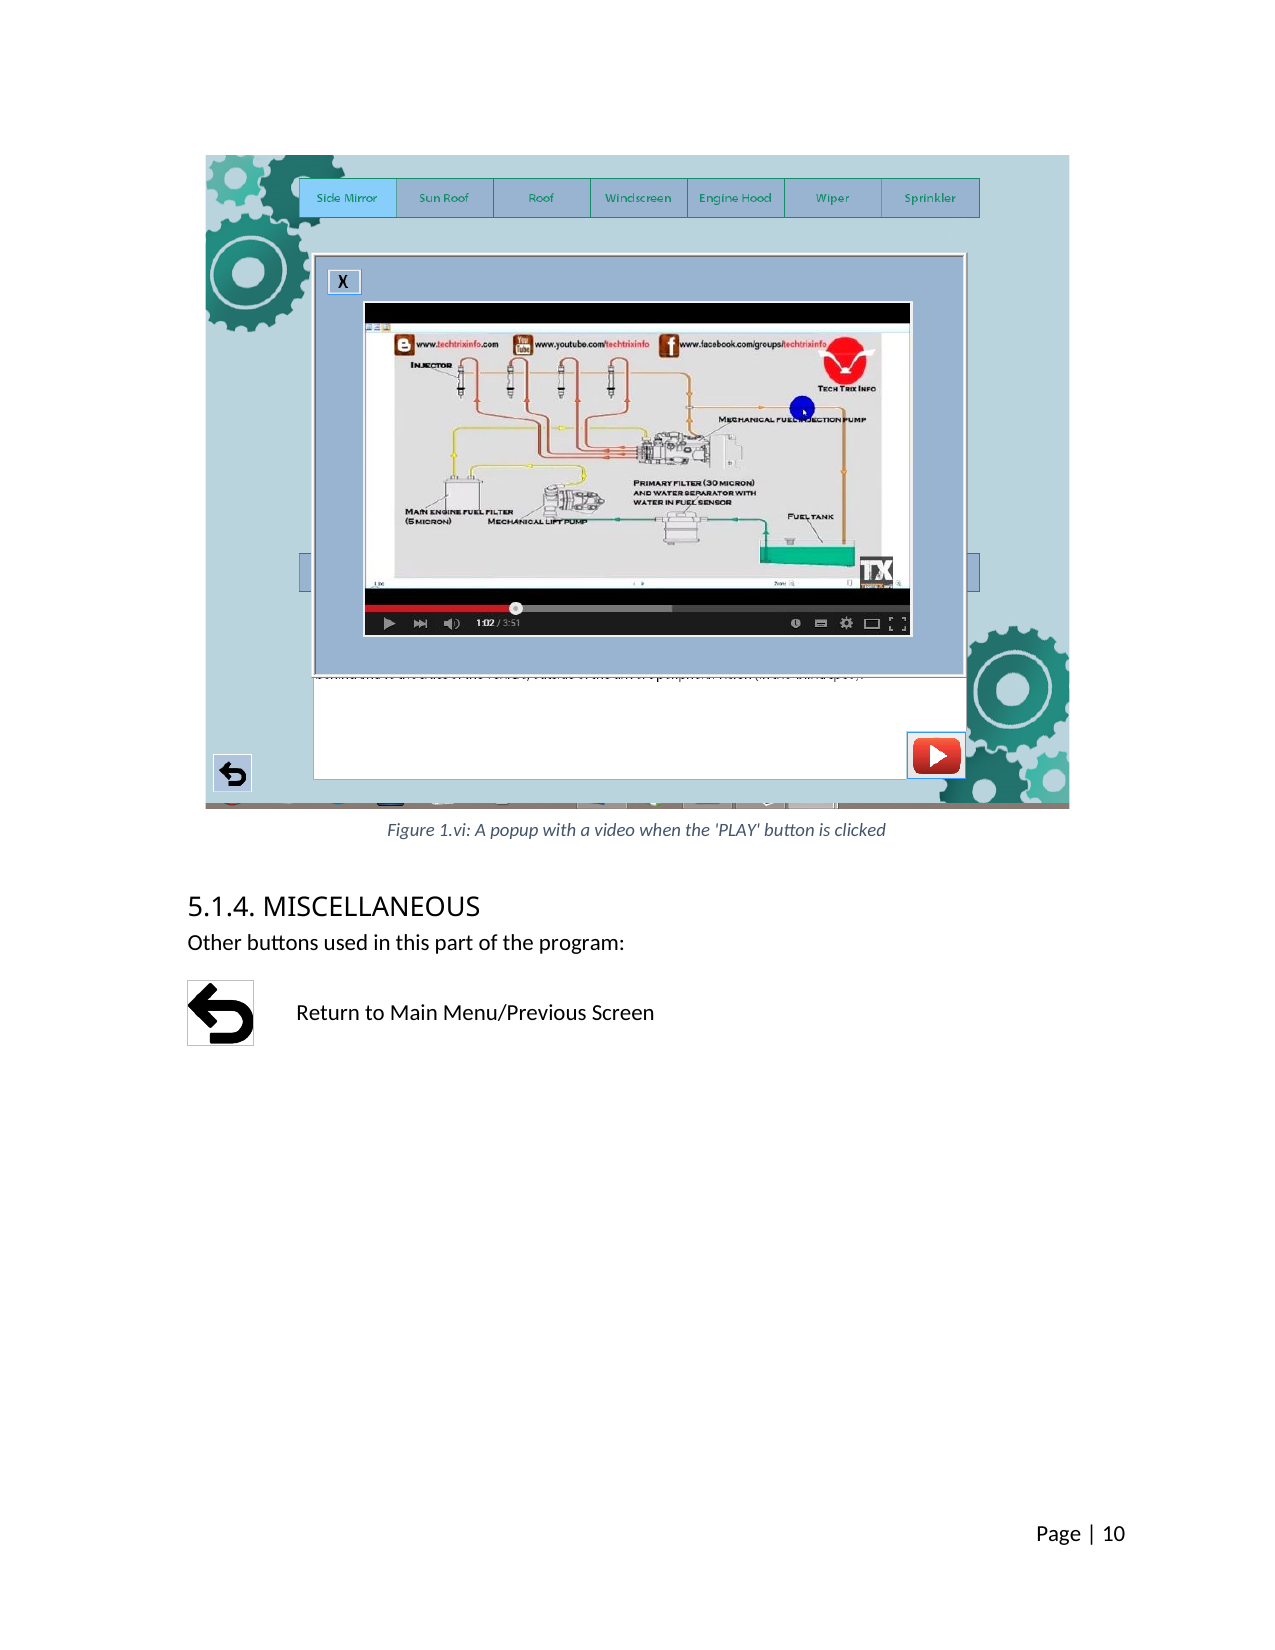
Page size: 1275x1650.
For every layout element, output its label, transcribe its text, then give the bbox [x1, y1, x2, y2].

text Other buttons used in this part of the program: [187, 928, 1125, 956]
picture [205, 155, 1070, 809]
subtitle MISCELLANEOUS [187, 888, 1125, 925]
picture [188, 981, 253, 1045]
